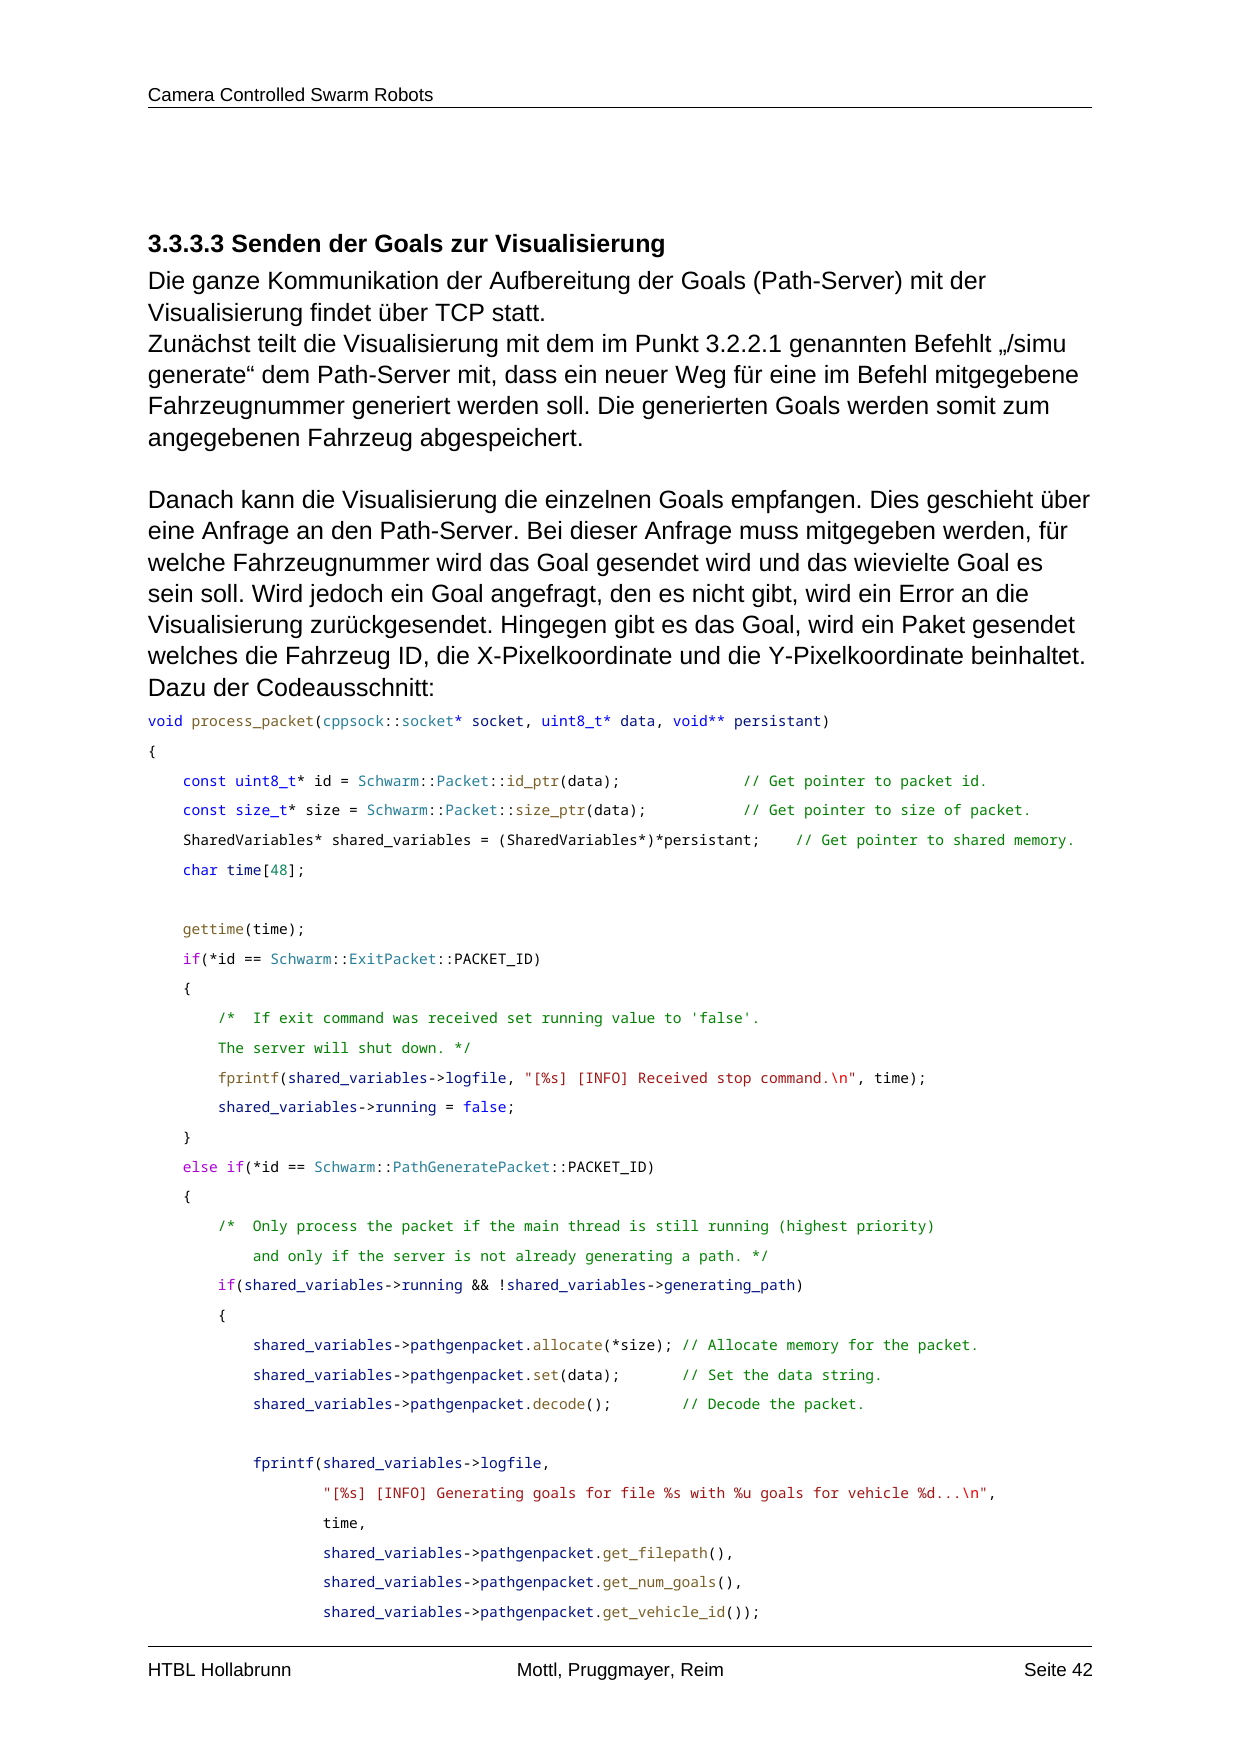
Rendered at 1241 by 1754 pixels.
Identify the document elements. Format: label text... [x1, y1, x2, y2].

text { [148, 1176, 1092, 1206]
text { [148, 968, 1092, 998]
text } [148, 1117, 1092, 1147]
text time, [148, 1503, 1092, 1533]
text { [148, 731, 1092, 761]
text Zunächst teilt die Visualisierung mit dem im Punkt 3.2.2.1 genannten Befehlt „/simu generate“ dem Path-Server mit, dass ein neuer Weg für eine im Befehl mitgegebene Fahrzeugnummer generiert werden soll. Die generierten Goals werden somit zum angegebenen Fahrzeug abgespeichert. [148, 326, 1092, 451]
text void process_packet(cppsock::socket* socket, uint8_t* data, void** persistant) [148, 701, 1092, 731]
text shared_variables->pathgenpacket.decode(); // Decode the packet. [148, 1384, 1092, 1414]
text if(*id == Schwarm::ExitPacket::PACKET_ID) [148, 939, 1092, 968]
text The server will shut down. */ [148, 1028, 1092, 1058]
text /* Only process the packet if the main thread is still running (highest priority) [148, 1206, 1092, 1236]
text shared_variables->running = false; [148, 1087, 1092, 1117]
text Dazu der Codeausschnitt: [148, 670, 1092, 701]
text "[%s] [INFO] Generating goals for file %s with %u goals for vehicle %d...\n", [148, 1473, 1092, 1503]
text { [148, 1295, 1092, 1325]
text gettime(time); [148, 909, 1092, 939]
text else if(*id == Schwarm::PathGeneratePacket::PACKET_ID) [148, 1147, 1092, 1176]
text shared_variables->pathgenpacket.get_num_goals(), [148, 1562, 1092, 1592]
text SharedVariables* shared_variables = (SharedVariables*)*persistant; // Get pointer to shared memory. [148, 820, 1092, 850]
text fprintf(shared_variables->logfile, "[%s] [INFO] Received stop command.\n", time); [148, 1058, 1092, 1087]
text const uint8_t* id = Schwarm::Packet::id_ptr(data); // Get pointer to packet id. [148, 761, 1092, 790]
text Die ganze Kommunikation der Aufbereitung der Goals (Path-Server) mit der Visualisierung findet über TCP statt. [148, 264, 1092, 326]
text char time[48]; [148, 850, 1092, 879]
text /* If exit command was received set running value to 'false'. [148, 998, 1092, 1028]
text const size_t* size = Schwarm::Packet::size_ptr(data); // Get pointer to size of packet. [148, 790, 1092, 820]
text fprintf(shared_variables->logfile, [148, 1443, 1092, 1473]
subtitle Senden der Goals zur Visualisierung [148, 226, 1092, 258]
text shared_variables->pathgenpacket.allocate(*size); // Allocate memory for the packet. [148, 1325, 1092, 1354]
text if(shared_variables->running && !shared_variables->generating_path) [148, 1265, 1092, 1295]
text shared_variables->pathgenpacket.get_filepath(), [148, 1533, 1092, 1562]
text Danach kann die Visualisierung die einzelnen Goals empfangen. Dies geschieht über eine Anfrage an den Path-Server. Bei dieser Anfrage muss mitgegeben werden, für welche Fahrzeugnummer wird das Goal gesendet wird und das wievielte Goal es sein soll. Wird jedoch ein Goal angefragt, den es nicht gibt, wird ein Error an die Visualisierung zurückgesendet. Hingegen gibt es das Goal, wird ein Paket gesendet welches die Fahrzeug ID, die X-Pixelkoordinate und die Y-Pixelkoordinate beinhaltet. [148, 483, 1092, 670]
text shared_variables->pathgenpacket.set(data); // Set the data string. [148, 1354, 1092, 1384]
text shared_variables->pathgenpacket.get_vehicle_id()); [148, 1592, 1092, 1622]
text and only if the server is not already generating a path. */ [148, 1236, 1092, 1265]
